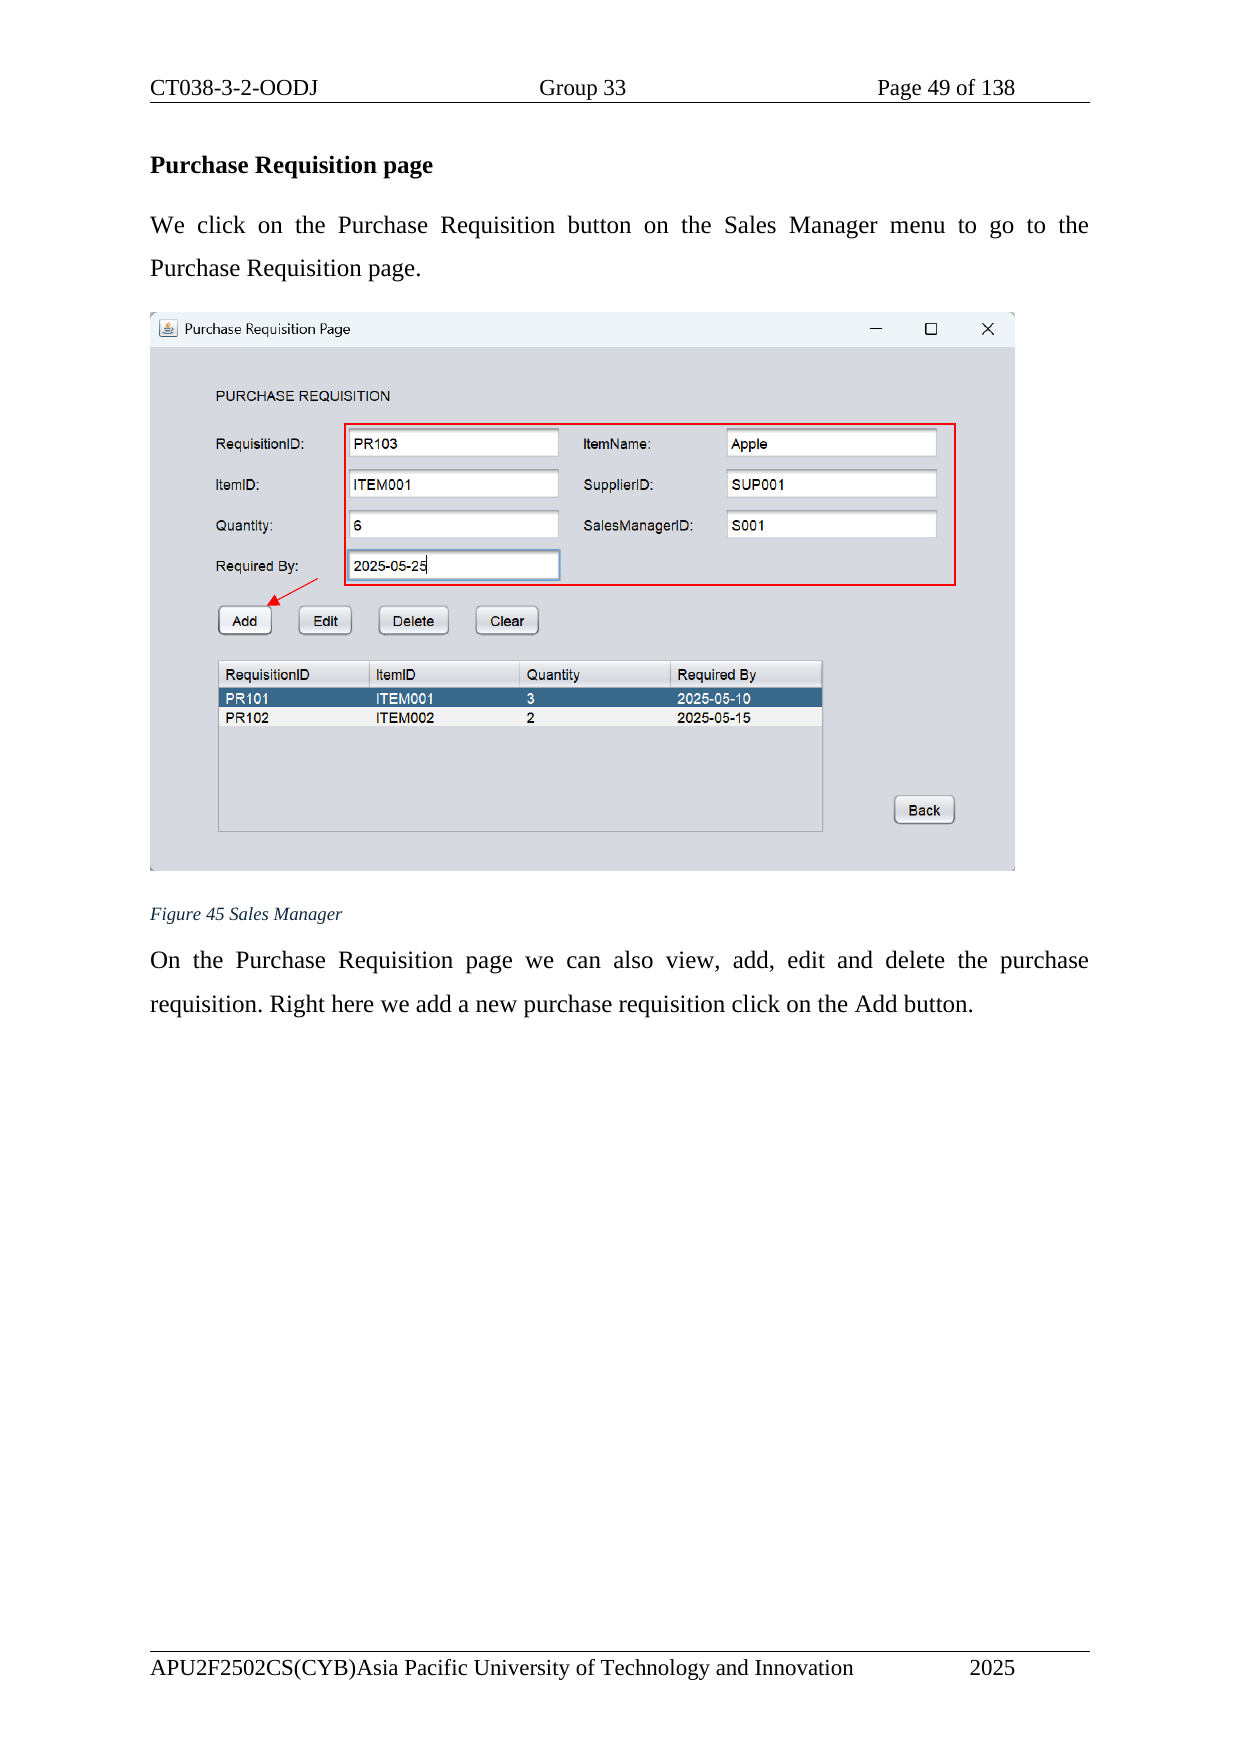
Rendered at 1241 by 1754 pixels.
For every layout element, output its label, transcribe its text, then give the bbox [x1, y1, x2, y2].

text On the Purchase Requisition page we can also view, add, edit and delete the purchase requisition. Right here we add a new purchase requisition click on the Add button. [150, 946, 1090, 1017]
picture [150, 312, 1015, 871]
text Purchase Requisition page [150, 150, 1090, 179]
text We click on the Purchase Requisition button on the Sales Manager menu to go to the Purchase Requisition page. [150, 210, 1090, 282]
text Figure 45 Sales Manager [150, 903, 1090, 925]
